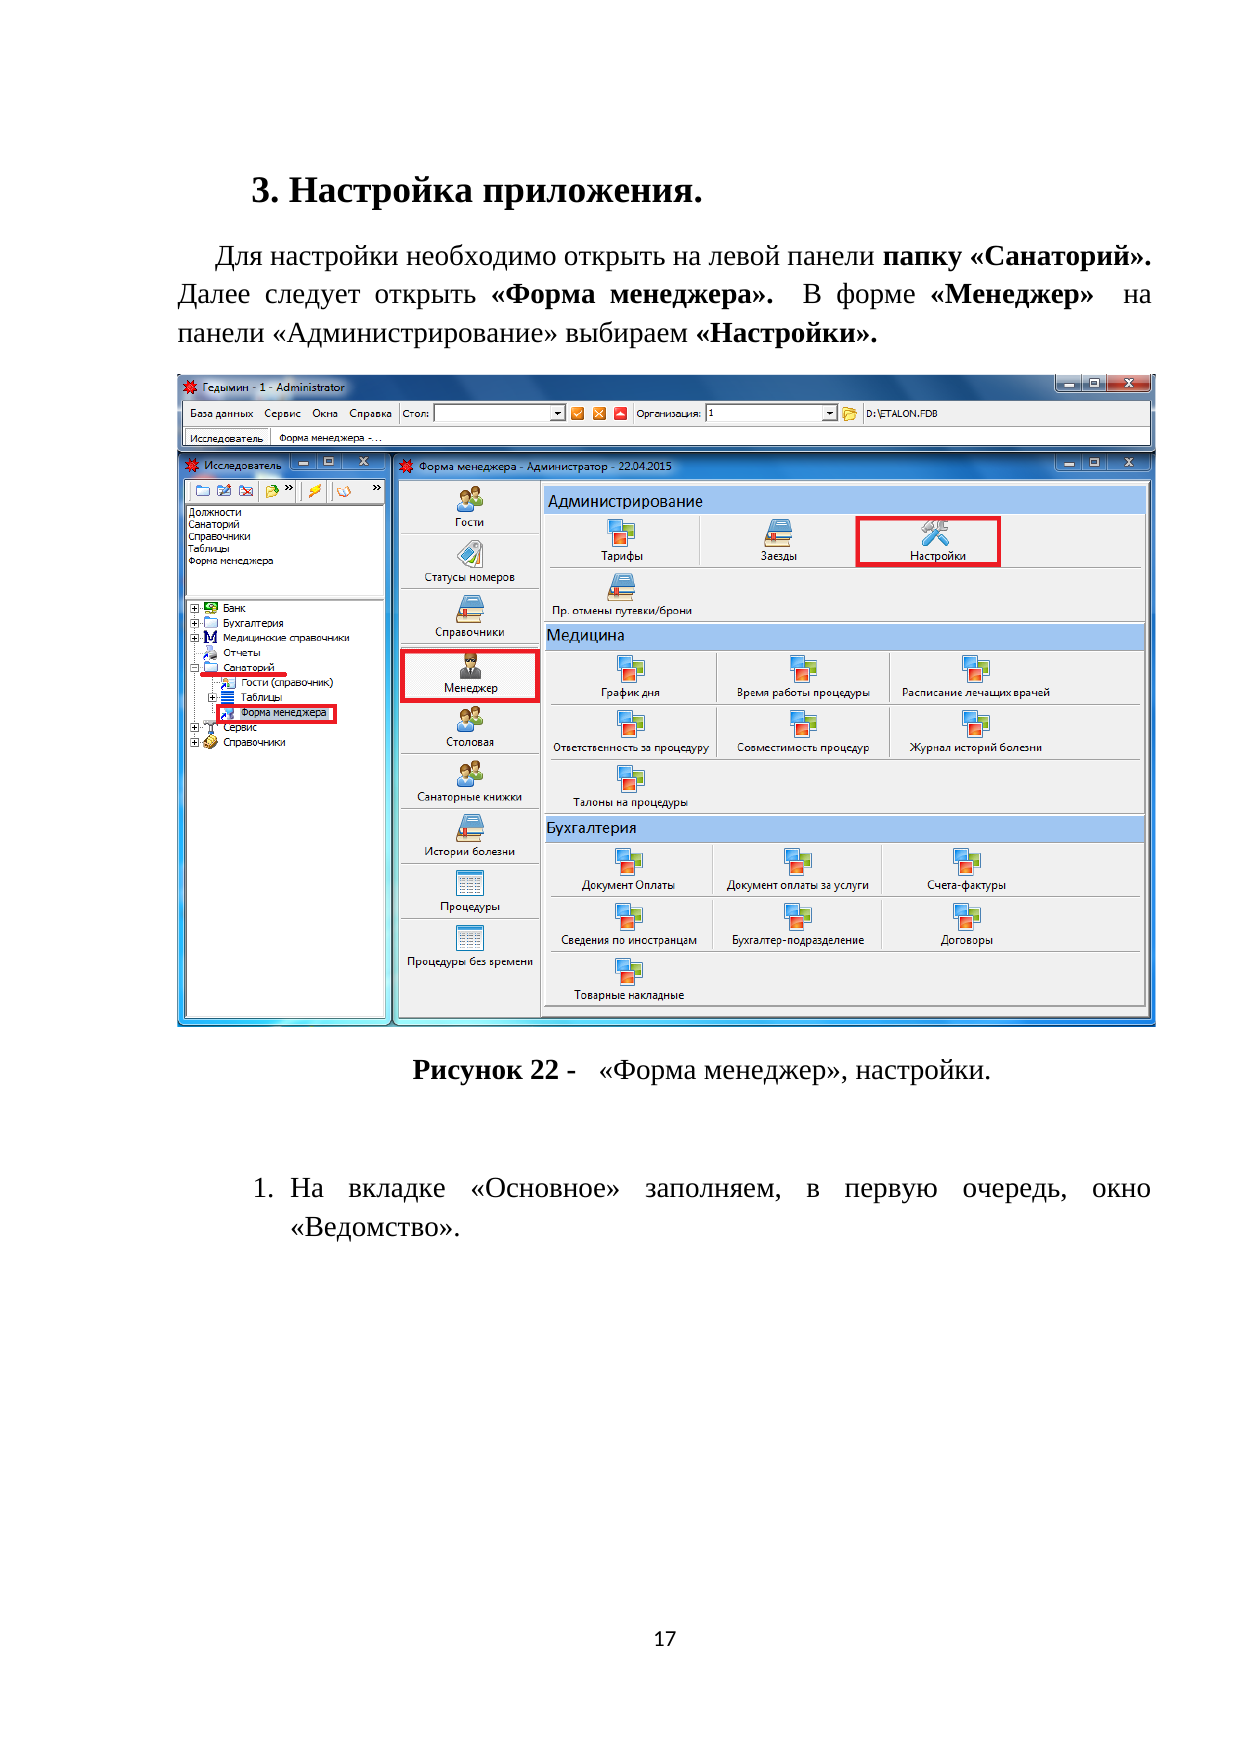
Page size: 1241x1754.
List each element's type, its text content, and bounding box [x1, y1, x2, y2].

list Настройка приложения. [251, 168, 1152, 211]
text Для настройки необходимо открыть на левой панели папку «Санаторий». Далее следует открыть «Форма менеджера». В форме «Менеджер» на панели «Администрирование» выбираем «Настройки». [177, 238, 1152, 349]
text Рисунок 22 - «Форма менеджер», настройки. [252, 1052, 1152, 1085]
picture [177, 374, 1156, 1027]
list На вкладке «Основное» заполняем, в первую очередь, окно «Ведомство». [252, 1171, 1152, 1243]
